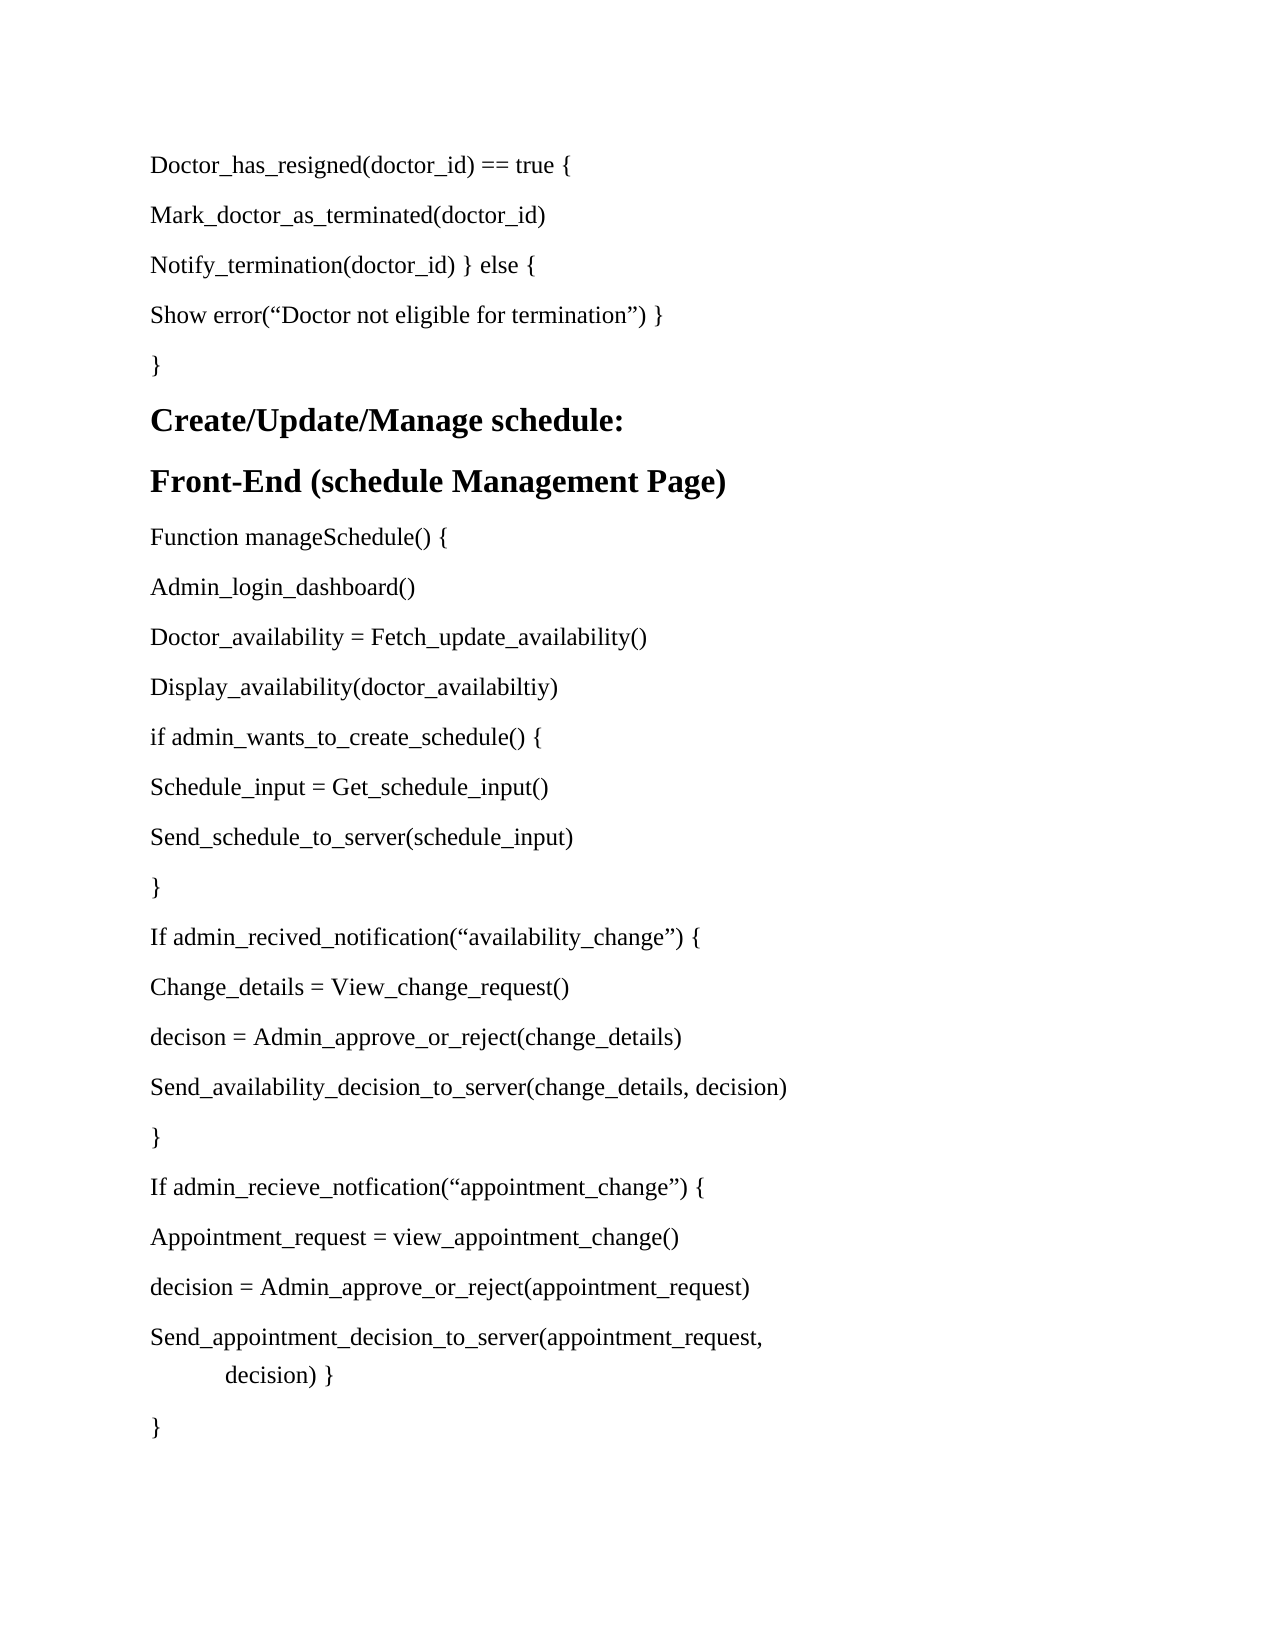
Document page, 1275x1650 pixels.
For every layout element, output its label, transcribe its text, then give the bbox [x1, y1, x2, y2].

text decision = Admin_approve_or_reject(appointment_request) [150, 1272, 1125, 1301]
text Display_availability(doctor_availabiltiy) [150, 672, 1125, 701]
text Mark_doctor_as_terminated(doctor_id) [150, 200, 1125, 229]
text Create/Update/Manage schedule: [150, 400, 1125, 438]
text Schedule_input = Get_schedule_input() [150, 772, 1125, 801]
text } [150, 350, 1125, 379]
text decison = Admin_approve_or_reject(change_details) [150, 1022, 1125, 1051]
text If admin_recived_notification(“availability_change”) { [150, 922, 1125, 951]
text If admin_recieve_notfication(“appointment_change”) { [150, 1172, 1125, 1201]
text } [150, 1122, 1125, 1151]
text } [150, 872, 1125, 901]
text Send_availability_decision_to_server(change_details, decision) [150, 1072, 1125, 1101]
text Appointment_request = view_appointment_change() [150, 1222, 1125, 1251]
text Change_details = View_change_request() [150, 972, 1125, 1001]
text Front-End (schedule Management Page) [150, 461, 1125, 499]
text Doctor_availability = Fetch_update_availability() [150, 622, 1125, 651]
text Doctor_has_resigned(doctor_id) == true { [150, 150, 1125, 179]
text Show error(“Doctor not eligible for termination”) } [150, 300, 1125, 329]
text Send_schedule_to_server(schedule_input) [150, 822, 1125, 851]
text Send_appointment_decision_to_server(appointment_request, decision) } [150, 1322, 1125, 1390]
text Admin_login_dashboard() [150, 572, 1125, 601]
text Notify_termination(doctor_id) } else { [150, 250, 1125, 279]
text Function manageSchedule() { [150, 522, 1125, 551]
text if admin_wants_to_create_schedule() { [150, 722, 1125, 751]
text } [150, 1412, 1125, 1441]
